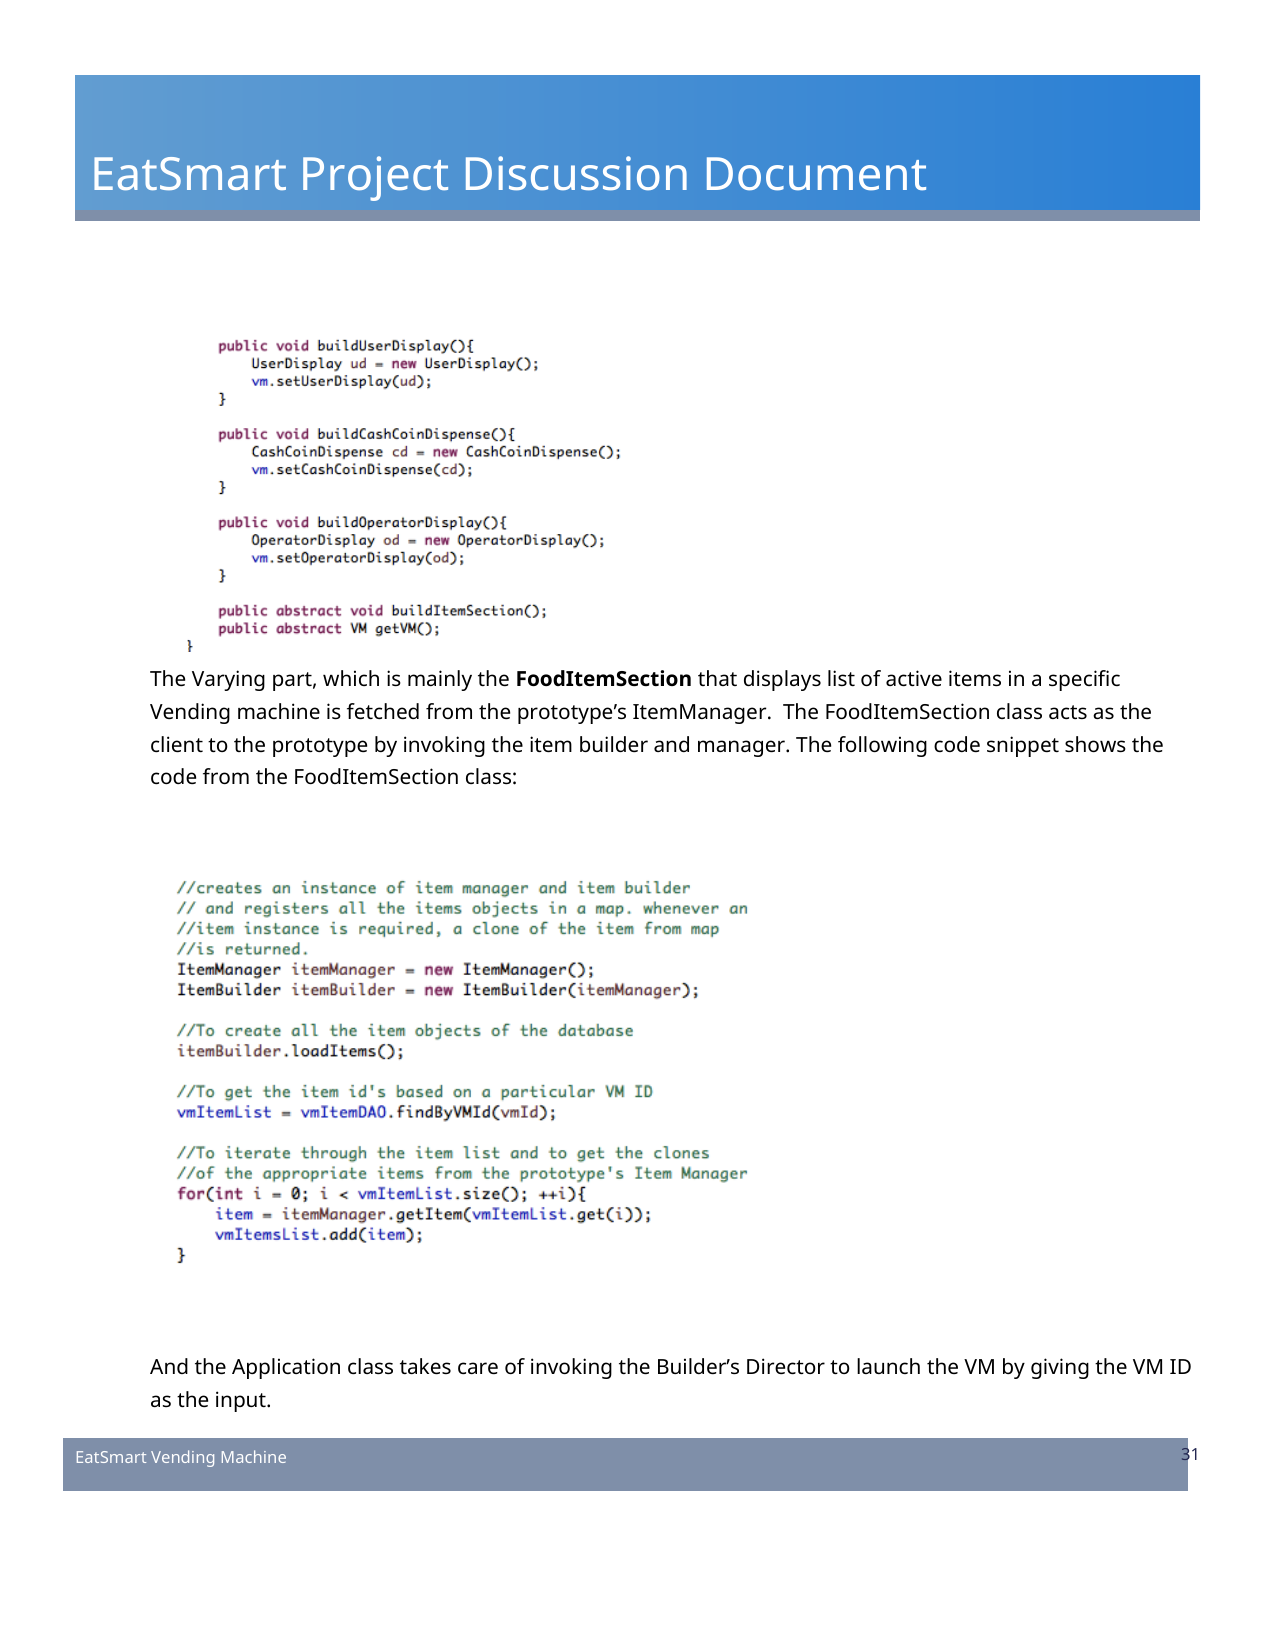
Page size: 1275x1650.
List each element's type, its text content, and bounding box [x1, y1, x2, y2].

picture [187, 327, 638, 652]
picture [150, 869, 807, 1274]
text And the Application class takes care of invoking the Builder’s Director to launch the VM by giving the VM ID as the input. [150, 1352, 1200, 1413]
text The Varying part, which is mainly the FoodItemSection that displays list of active items in a specific Vending machine is fetched from the prototype’s ItemManager. The FoodItemSection class acts as the client to the prototype by invoking the item builder and manager. The following code snippet shows the code from the FoodItemSection class: [150, 664, 1200, 791]
